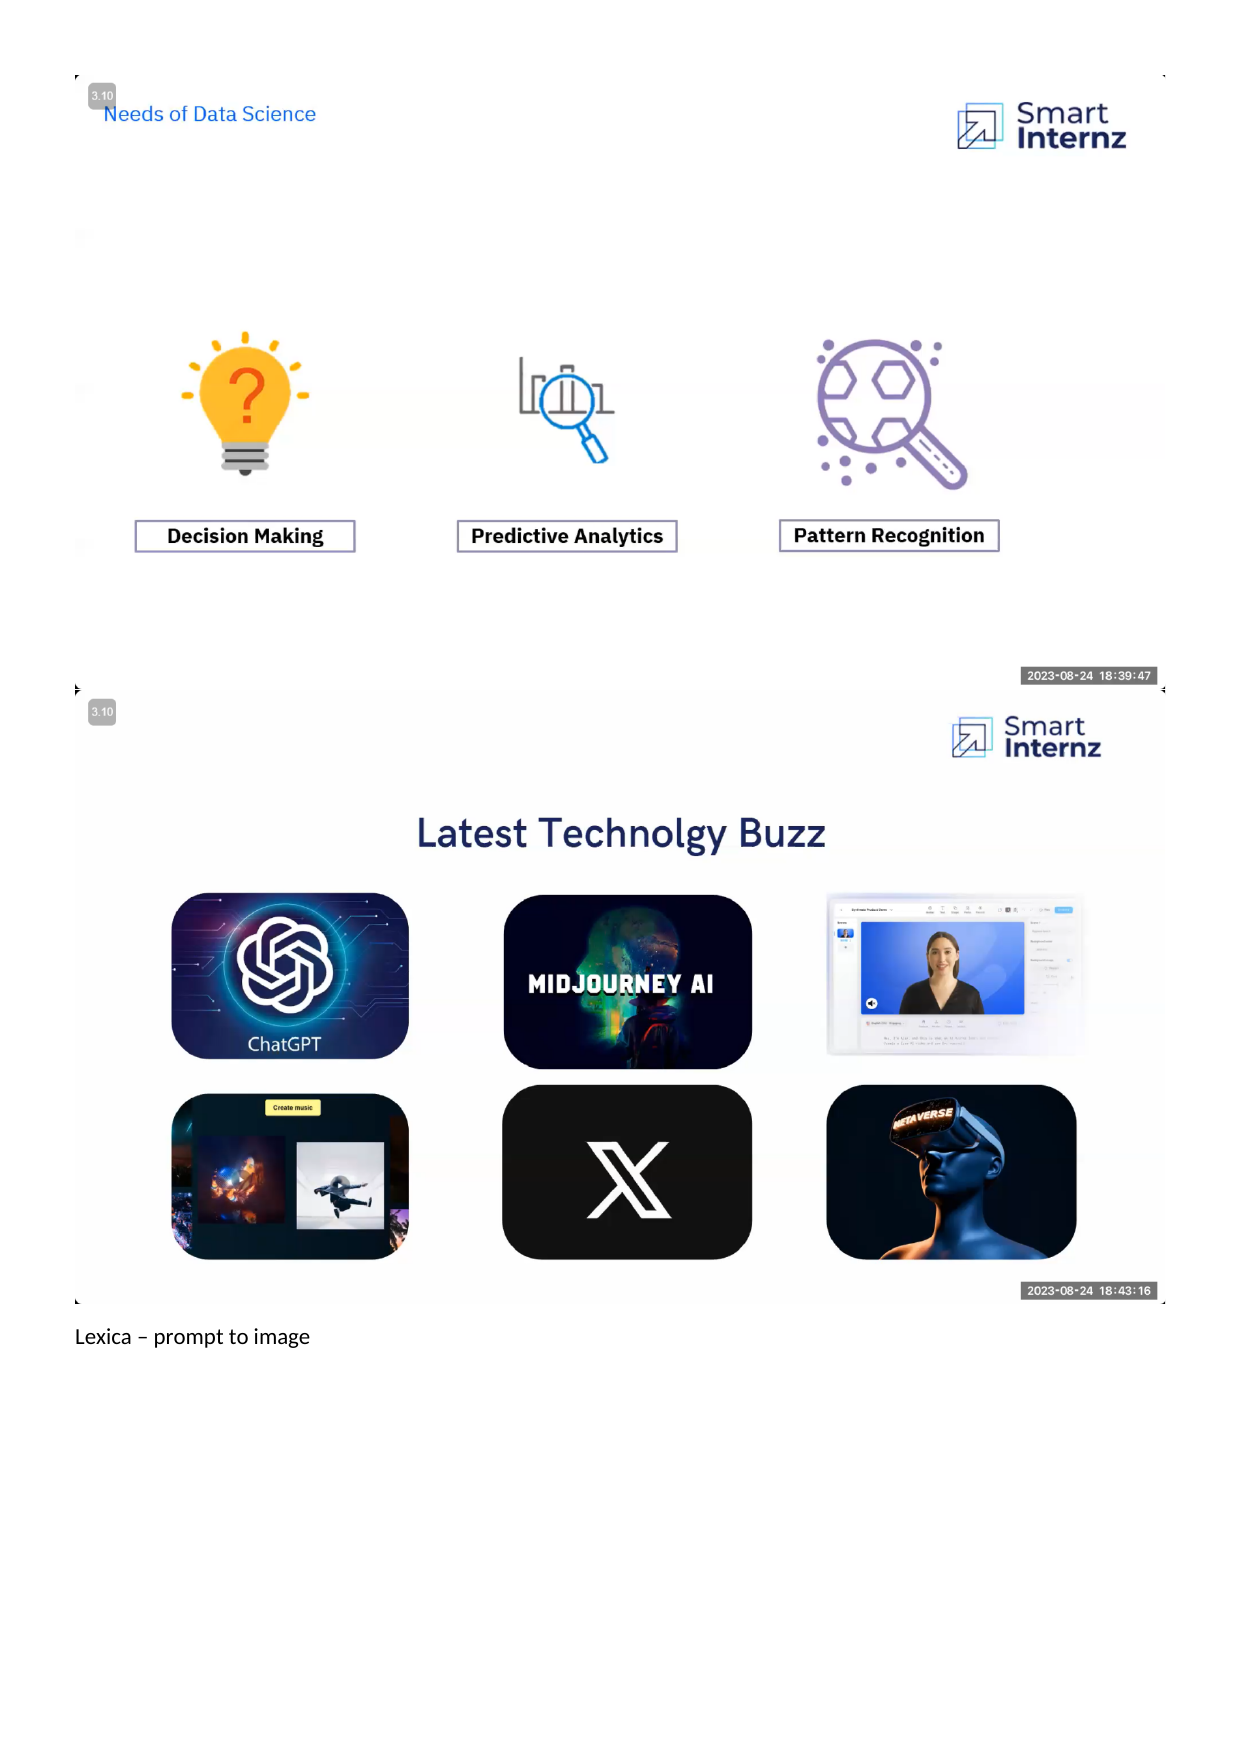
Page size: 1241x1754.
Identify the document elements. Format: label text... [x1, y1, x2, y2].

picture [75, 75, 1166, 689]
picture [75, 690, 1166, 1304]
text Lexica – prompt to image [75, 1322, 1165, 1351]
